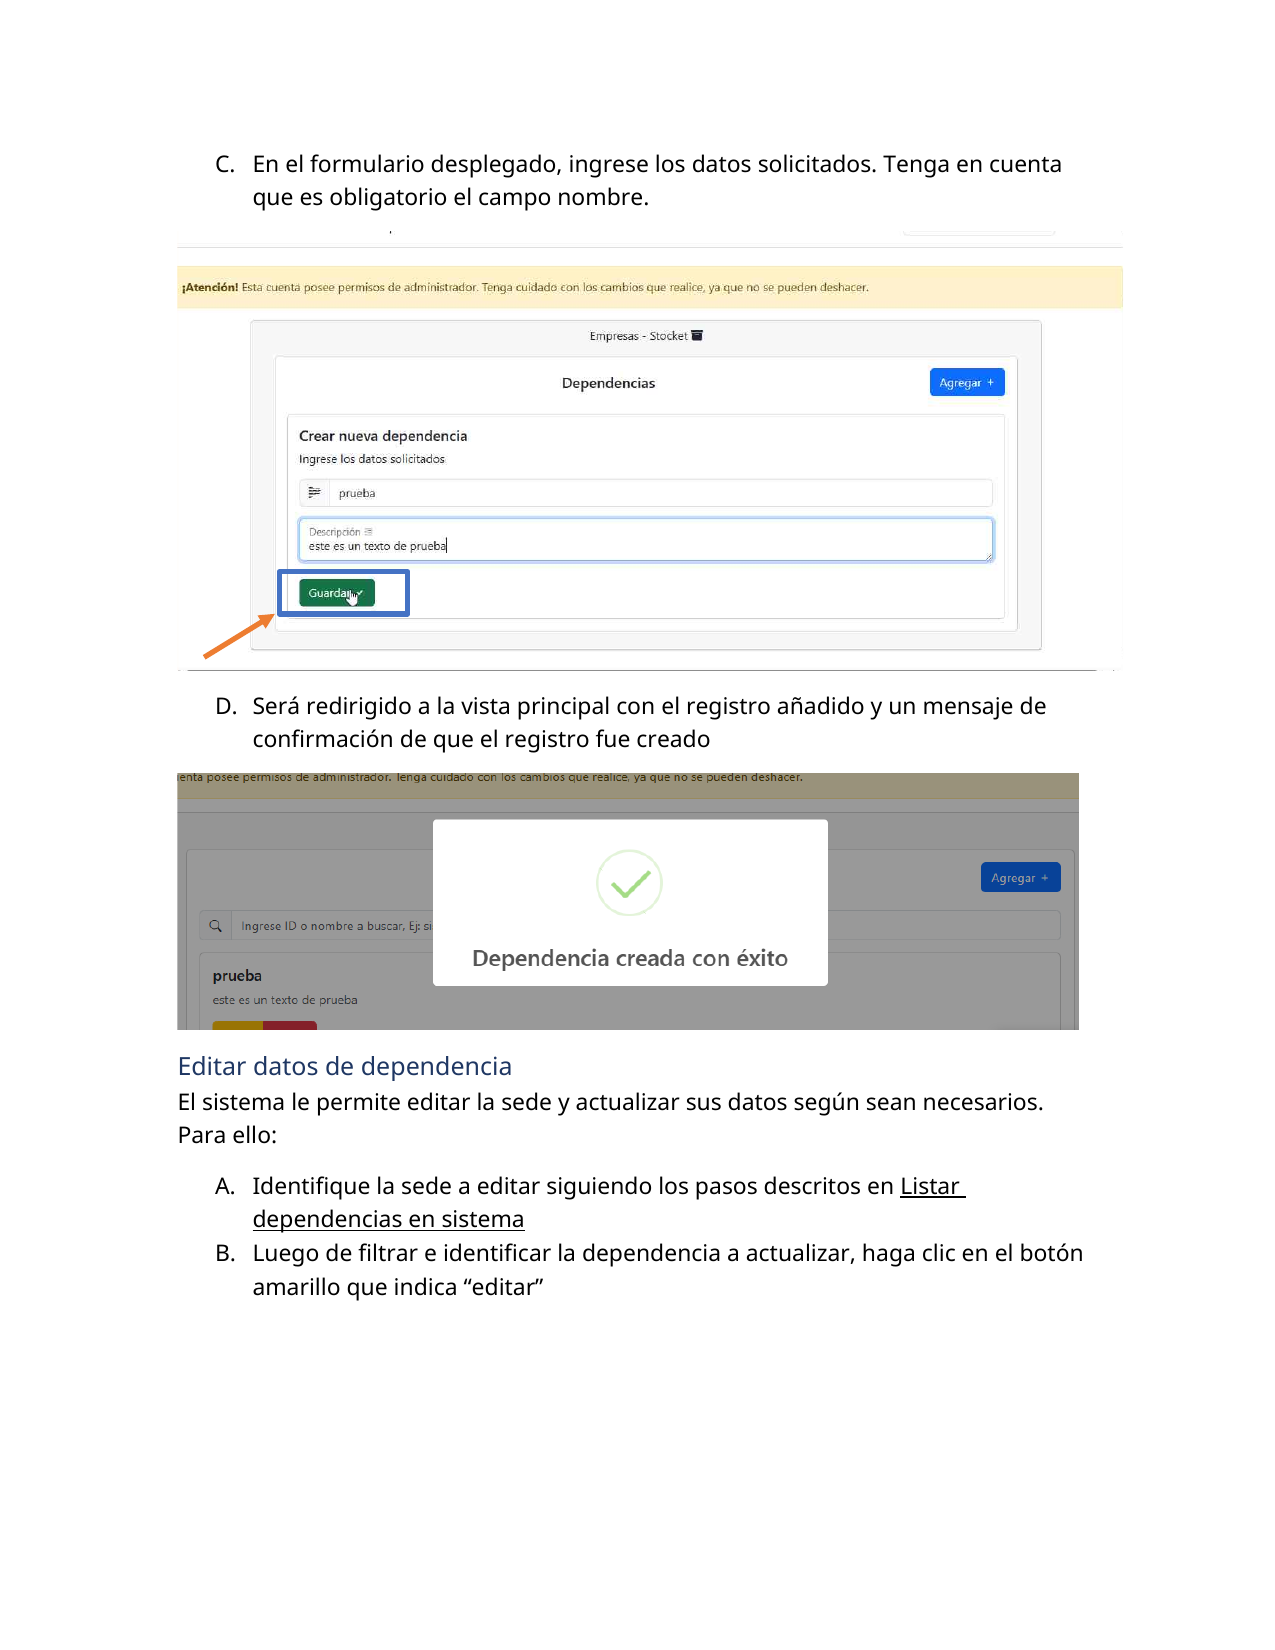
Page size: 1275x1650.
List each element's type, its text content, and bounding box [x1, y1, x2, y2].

list En el formulario desplegado, ingrese los datos solicitados. Tenga en cuenta que es obligatorio el campo nombre. [215, 148, 1098, 213]
list Luego de filtrar e identificar la dependencia a actualizar, haga clic en el botón amarillo que indica “editar” [215, 1237, 1098, 1302]
picture [177, 231, 1124, 671]
text El sistema le permite editar la sede y actualizar sus datos según sean necesarios. Para ello: [177, 1086, 1098, 1151]
list Identifique la sede a editar siguiendo los pasos descritos en Listar dependencias en sistema [215, 1170, 1098, 1234]
subtitle Editar datos de dependencia [177, 1049, 1098, 1083]
picture [177, 773, 1079, 1030]
list Será redirigido a la vista principal con el registro añadido y un mensaje de confirmación de que el registro fue creado [215, 690, 1098, 755]
